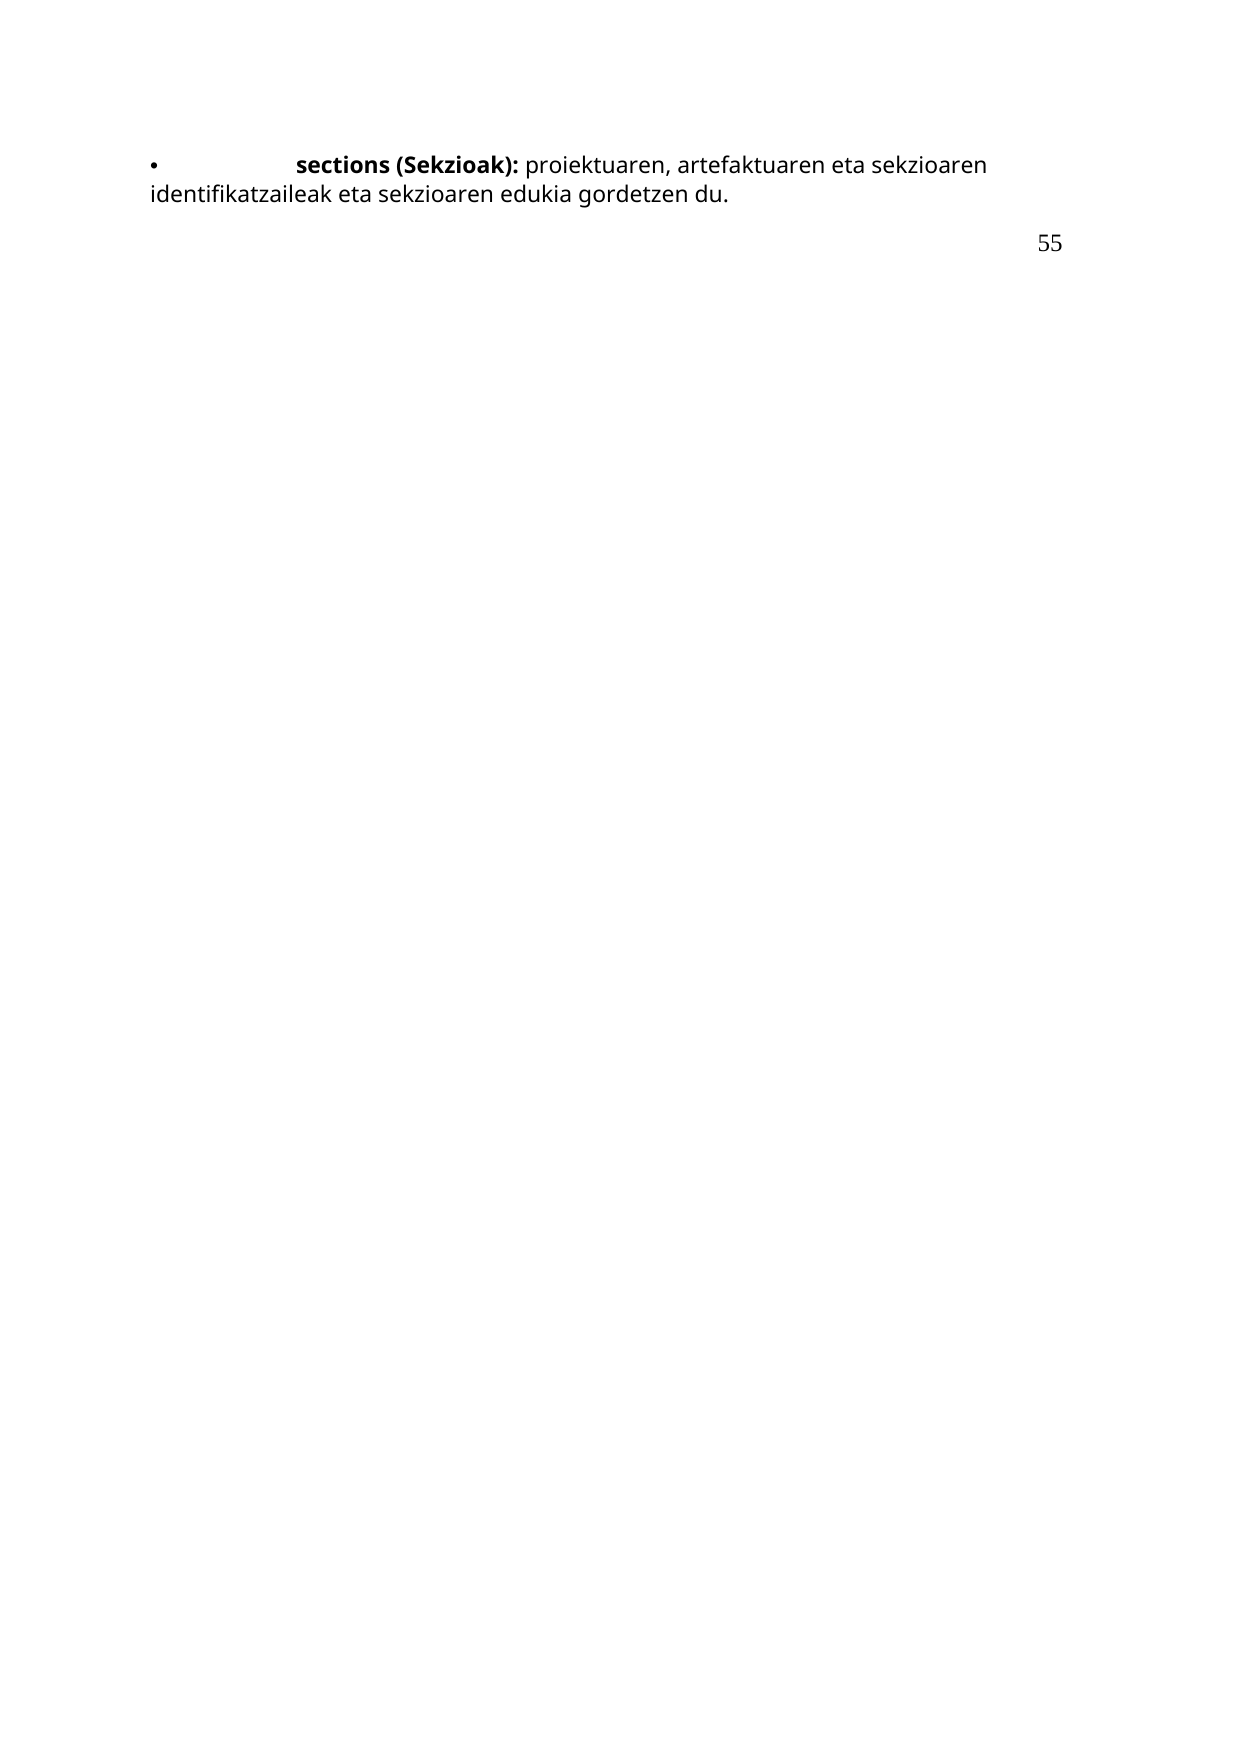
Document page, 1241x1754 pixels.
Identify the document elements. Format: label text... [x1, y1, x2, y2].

text 55 [1037, 228, 1090, 256]
list sections (Sekzioak): proiektuaren, artefaktuaren eta sekzioaren identifikatzaileak eta sekzioaren edukia gordetzen du. [150, 150, 1090, 209]
